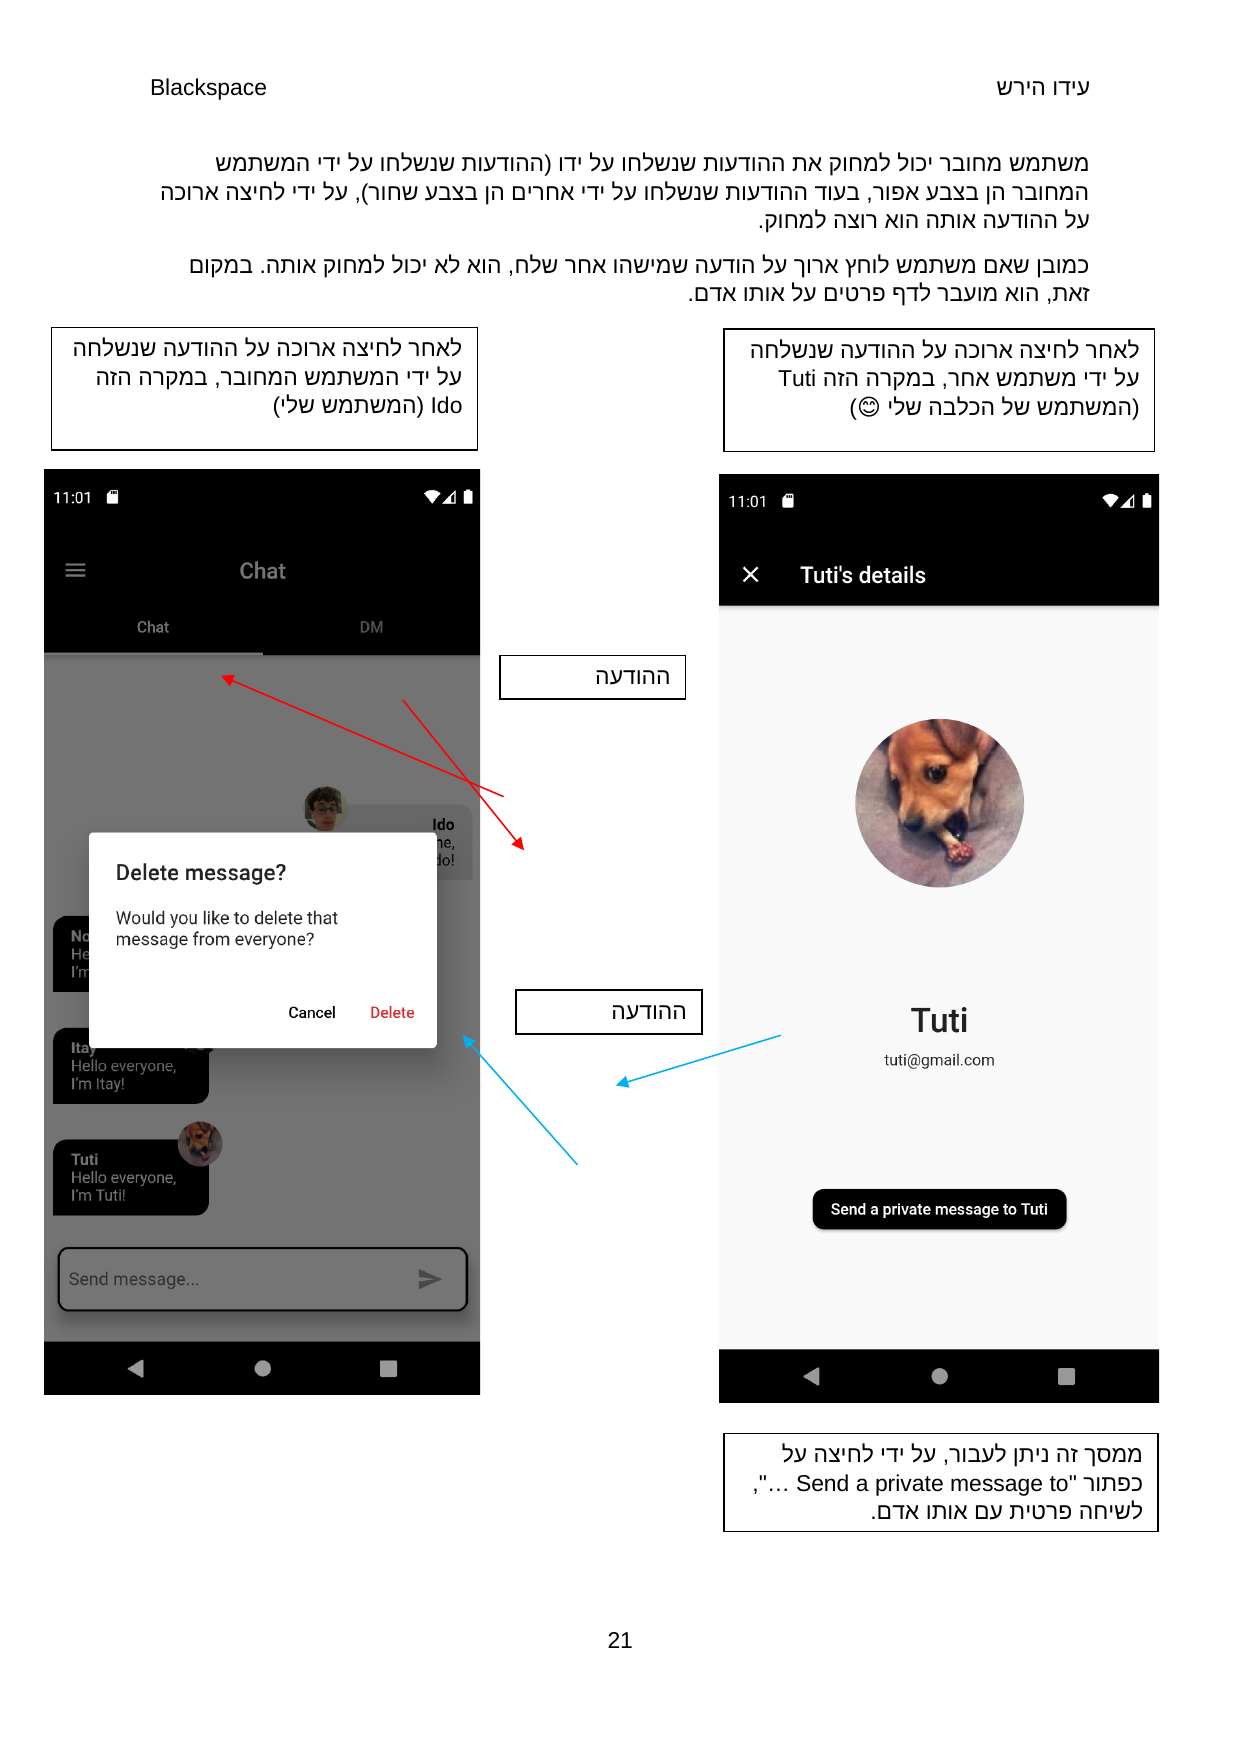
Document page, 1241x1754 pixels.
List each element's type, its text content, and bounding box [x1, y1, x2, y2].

picture [44, 469, 481, 1395]
text משתמש מחובר יכול למחוק את ההודעות שנשלחו על ידו (ההודעות שנשלחו על ידי המשתמש המחובר הן בצבע אפור, בעוד ההודעות שנשלחו על ידי אחרים הן בצבע שחור), על ידי לחיצה ארוכה על ההודעה אותה הוא רוצה למחוק. [150, 150, 1090, 233]
picture [719, 474, 1160, 1403]
picture [474, 786, 481, 794]
text כמובן שאם משתמש לוחץ ארוך על הודעה שמישהו אחר שלח, הוא לא יכול למחוק אותה. במקום זאת, הוא מועבר לדף פרטים על אותו אדם. [150, 252, 1090, 307]
